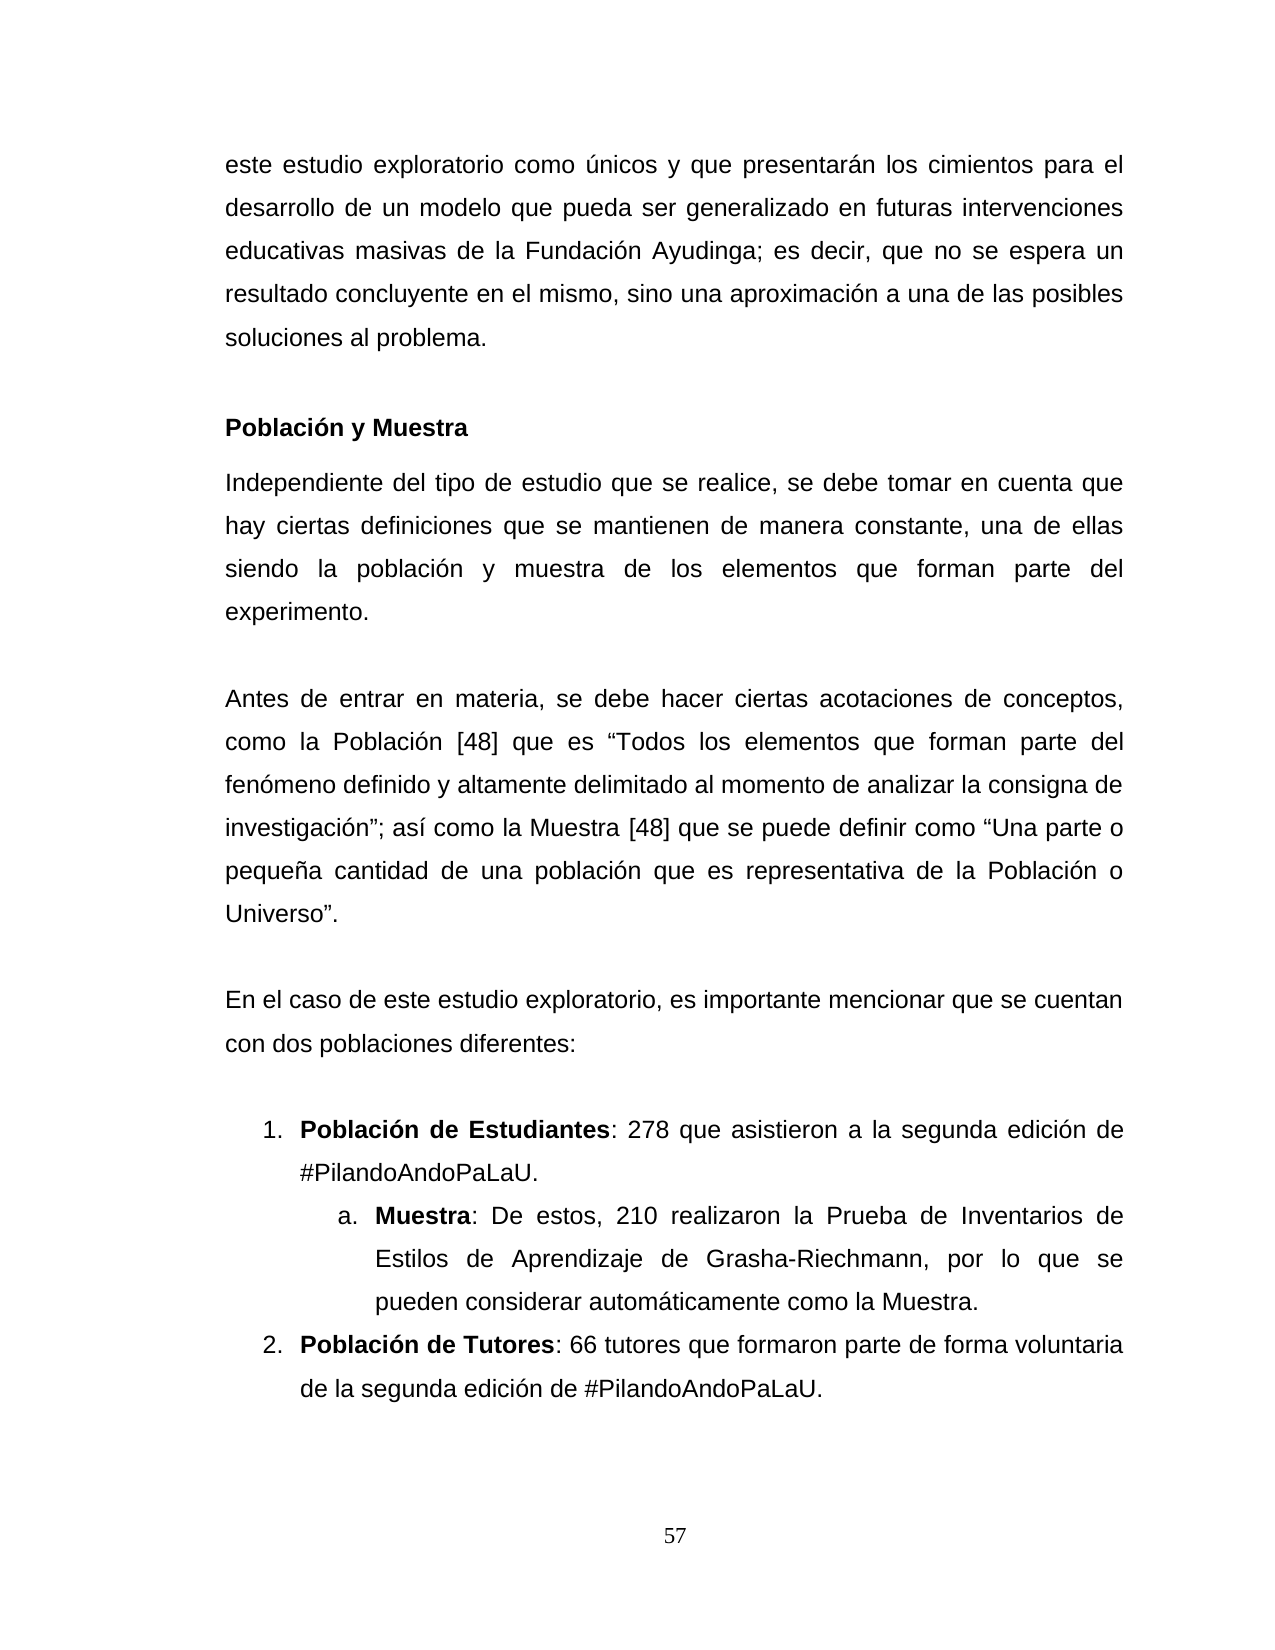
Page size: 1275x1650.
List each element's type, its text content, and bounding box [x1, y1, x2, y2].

text Antes de entrar en materia, se debe hacer ciertas acotaciones de conceptos, como la Población que es “Todos los elementos que forman parte del fenómeno definido y altamente delimitado al momento de analizar la consigna de investigación”; así como la Muestra que se puede definir como “Una parte o pequeña cantidad de una población que es representativa de la Población o Universo”. [225, 684, 1125, 928]
subtitle Población y Muestra [225, 413, 1125, 442]
list Población de Tutores: 66 tutores que formaron parte de forma voluntaria de la segunda edición de #PilandoAndoPaLaU. [262, 1331, 1125, 1402]
list Muestra: De estos, 210 realizaron la Prueba de Inventarios de Estilos de Aprendizaje de Grasha-Riechmann, por lo que se pueden considerar automáticamente como la Muestra. [337, 1201, 1125, 1316]
text Independiente del tipo de estudio que se realice, se debe tomar en cuenta que hay ciertas definiciones que se mantienen de manera constante, una de ellas siendo la población y muestra de los elementos que forman parte del experimento. [225, 468, 1125, 626]
text En el caso de este estudio exploratorio, es importante mencionar que se cuentan con dos poblaciones diferentes: [225, 986, 1125, 1057]
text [225, 150, 1125, 351]
list Población de Estudiantes: 278 que asistieron a la segunda edición de #PilandoAndoPaLaU. [262, 1115, 1125, 1187]
